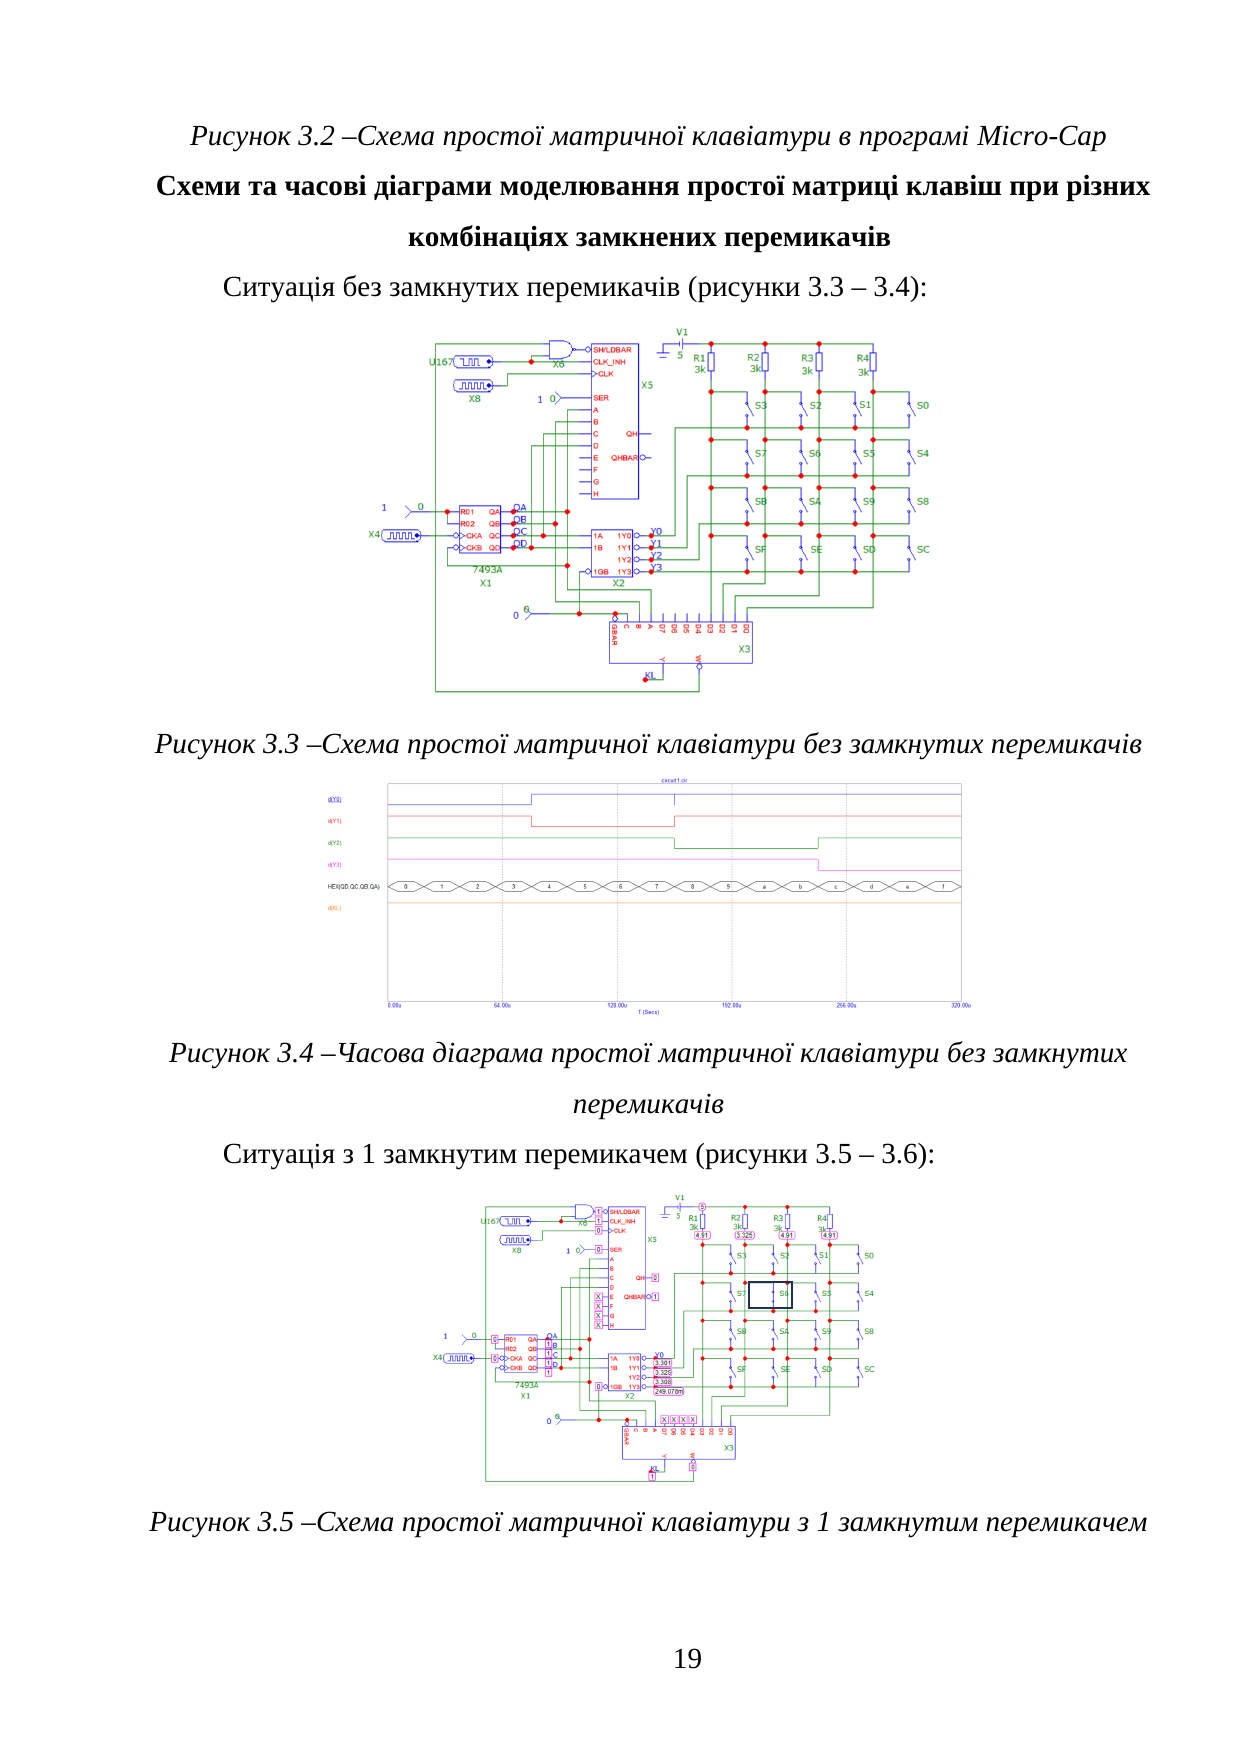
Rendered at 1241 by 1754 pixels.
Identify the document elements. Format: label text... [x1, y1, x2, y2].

picture [422, 1188, 877, 1486]
text Ситуація з 1 замкнутим перемикачем (рисунки 3.5 – 3.6): [148, 1136, 1152, 1170]
text Рисунок 3.4 –Часова діаграма простої матричної клавіатури без замкнутих перемикачів [148, 1036, 1152, 1119]
text Схеми та часові діаграми моделювання простої матриці клавіш при різних комбінаціях замкнених перемикачів [148, 168, 1152, 252]
text Рисунок 3.2 –Схема простої матричної клавіатури в програмі Micro-Cap [148, 118, 1152, 152]
picture [326, 776, 973, 1017]
text Рисунок 3.3 –Схема простої матричної клавіатури без замкнутих перемикачів [148, 726, 1152, 760]
picture [356, 319, 943, 707]
text Рисунок 3.5 –Схема простої матричної клавіатури з 1 замкнутим перемикачем [148, 1504, 1152, 1538]
text Ситуація без замкнутих перемикачів (рисунки 3.3 – 3.4): [148, 269, 1152, 303]
